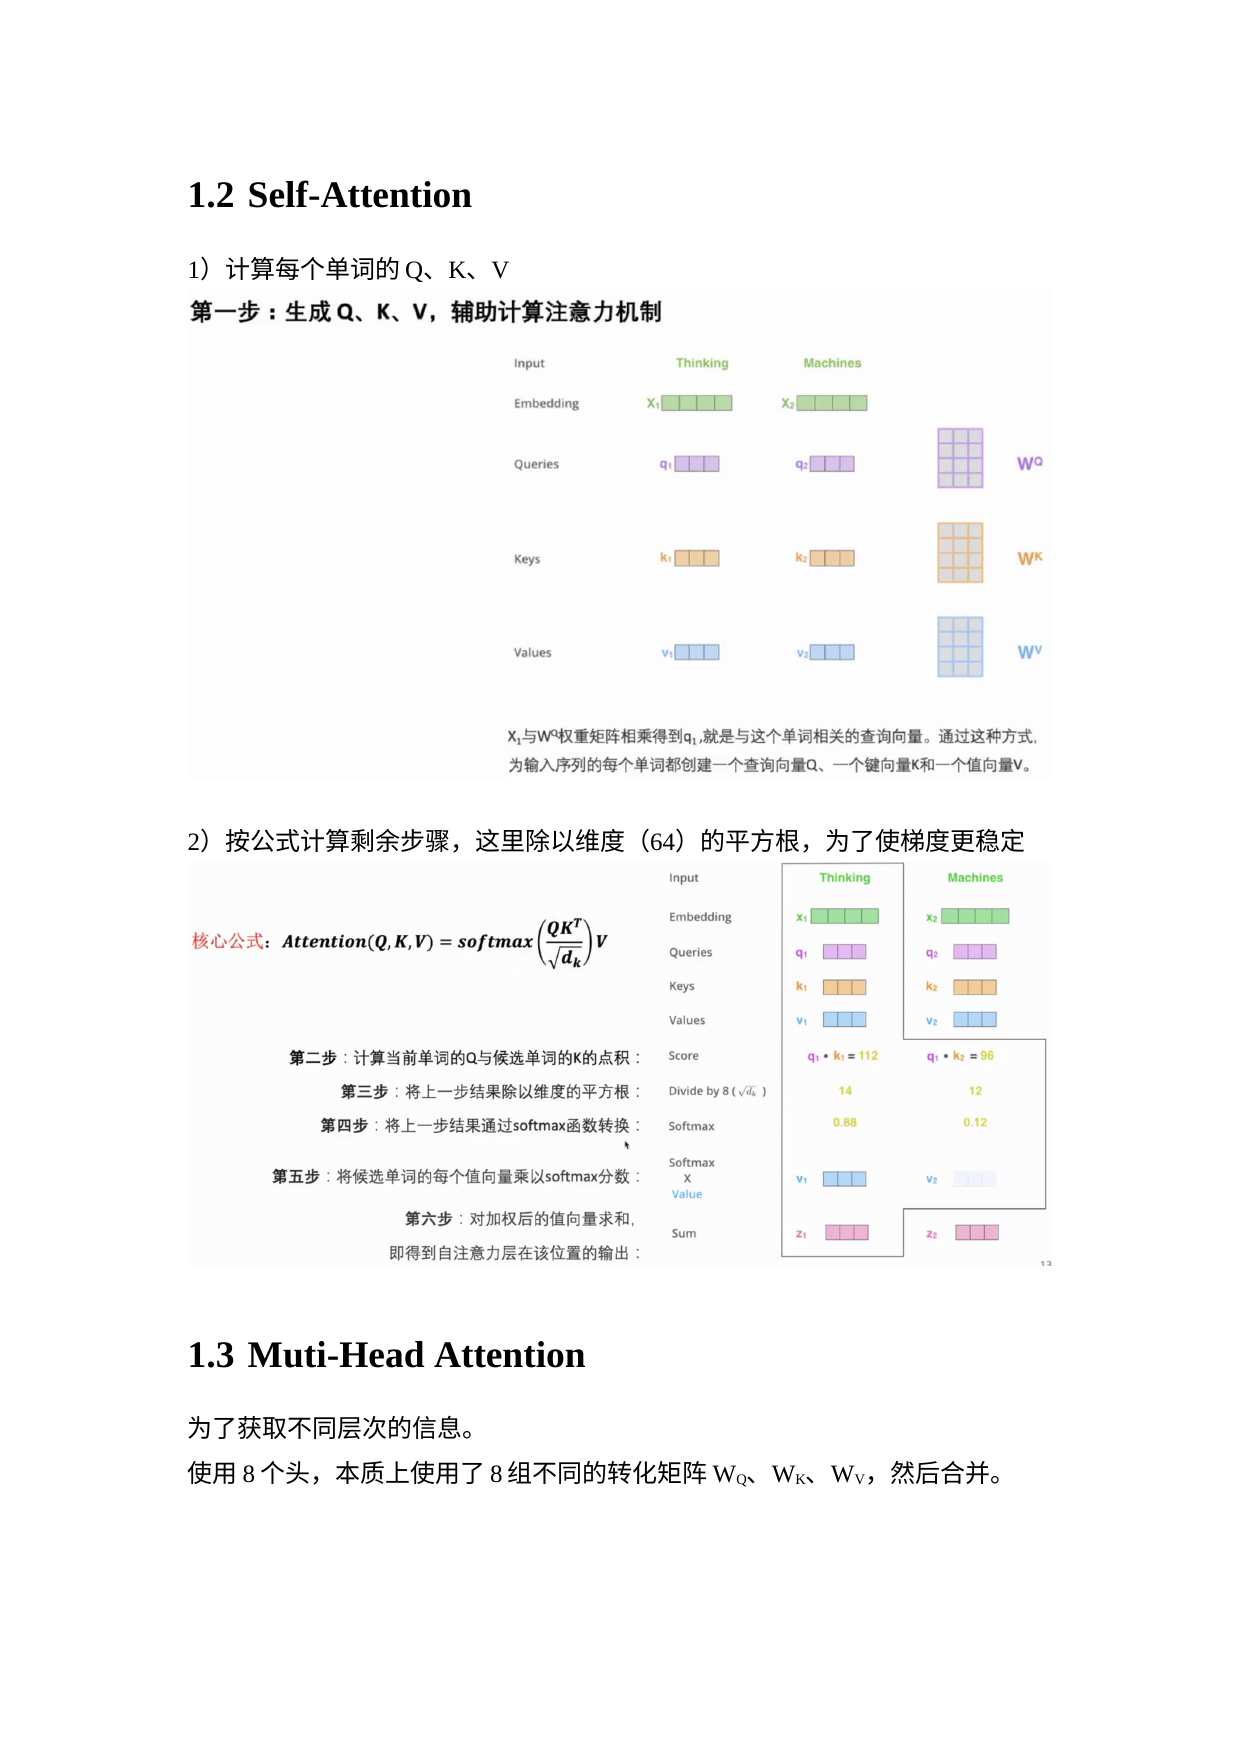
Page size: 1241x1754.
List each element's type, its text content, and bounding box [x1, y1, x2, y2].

text 1）计算每个单词的Q、K、V [187, 245, 1053, 289]
subtitle Muti-Head Attention [187, 1332, 1053, 1376]
text 为了获取不同层次的信息。 [187, 1405, 1053, 1449]
picture [187, 862, 1053, 1266]
text 2）按公式计算剩余步骤，这里除以维度（64）的平方根，为了使梯度更稳定 [187, 818, 1053, 862]
picture [187, 289, 1053, 779]
subtitle Self-Attention [187, 172, 1053, 216]
text 使用8个头，本质上使用了8组不同的转化矩阵WQ、WK、WV，然后合并。 [187, 1449, 1053, 1493]
